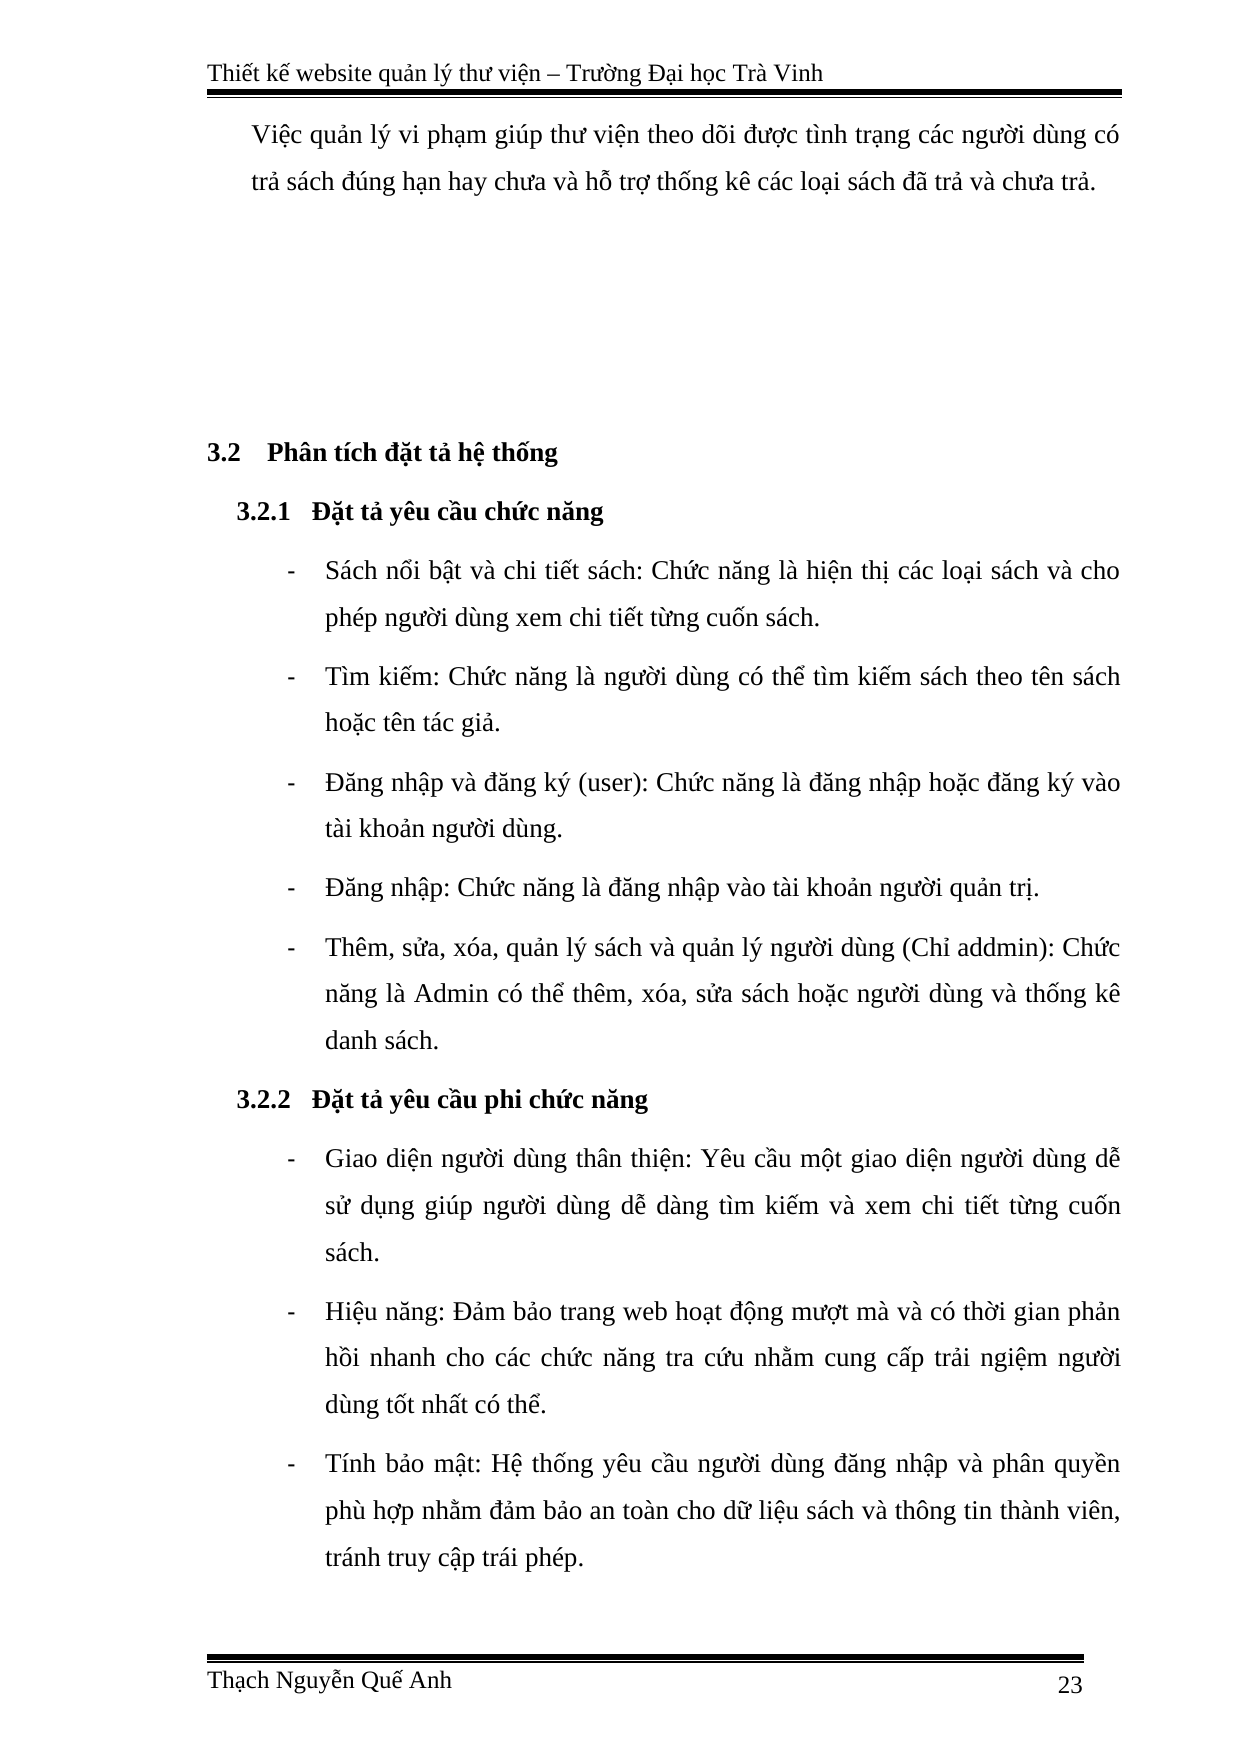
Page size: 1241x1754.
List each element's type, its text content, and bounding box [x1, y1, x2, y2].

list Đăng nhập: Chức năng là đăng nhập vào tài khoản người quản trị. [287, 871, 1122, 903]
list Đăng nhập và đăng ký (user): Chức năng là đăng nhập hoặc đăng ký vào tài khoản người dùng. [287, 766, 1122, 843]
list Tính bảo mật: Hệ thống yêu cầu người dùng đăng nhập và phân quyền phù hợp nhằm đảm bảo an toàn cho dữ liệu sách và thông tin thành viên, tránh truy cập trái phép. [287, 1447, 1122, 1572]
subtitle Phân tích đặt tả hệ thống [207, 436, 1122, 467]
text Việc quản lý vi phạm giúp thư viện theo dõi được tình trạng các người dùng có trả sách đúng hạn hay chưa và hỗ trợ thống kê các loại sách đã trả và chưa trả. [251, 118, 1122, 196]
subtitle Đặt tả yêu cầu chức năng [236, 495, 1122, 526]
subtitle Đặt tả yêu cầu phi chức năng [236, 1083, 1122, 1114]
list Giao diện người dùng thân thiện: Yêu cầu một giao diện người dùng dễ sử dụng giúp người dùng dễ dàng tìm kiếm và xem chi tiết từng cuốn sách. [287, 1142, 1122, 1267]
list Hiệu năng: Đảm bảo trang web hoạt động mượt mà và có thời gian phản hồi nhanh cho các chức năng tra cứu nhằm cung cấp trải ngiệm người dùng tốt nhất có thể. [287, 1295, 1122, 1419]
list Tìm kiếm: Chức năng là người dùng có thể tìm kiếm sách theo tên sách hoặc tên tác giả. [287, 660, 1122, 738]
list Sách nổi bật và chi tiết sách: Chức năng là hiện thị các loại sách và cho phép người dùng xem chi tiết từng cuốn sách. [287, 554, 1122, 632]
list Thêm, sửa, xóa, quản lý sách và quản lý người dùng (Chỉ addmin): Chức năng là Admin có thể thêm, xóa, sửa sách hoặc người dùng và thống kê danh sách. [287, 931, 1122, 1055]
